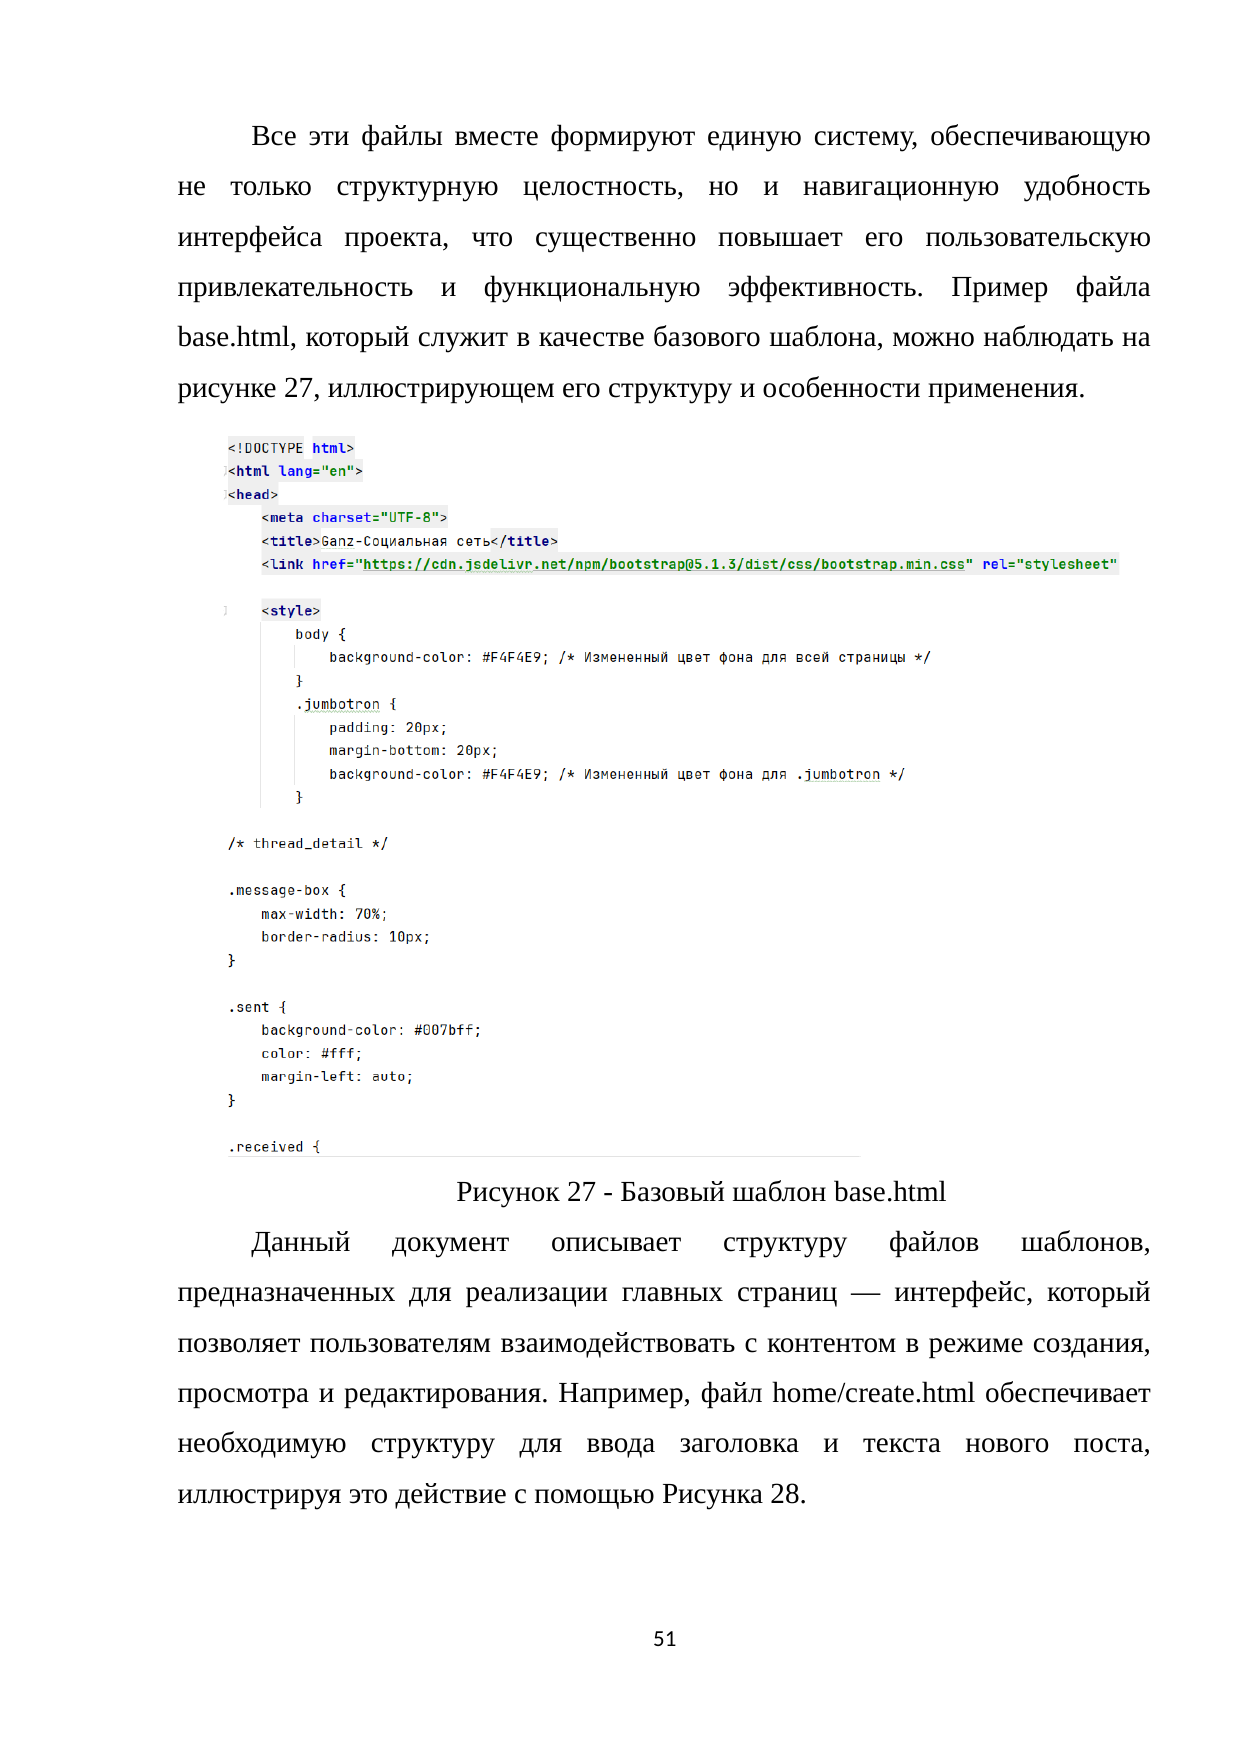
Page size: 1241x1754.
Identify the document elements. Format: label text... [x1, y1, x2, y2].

picture [223, 436, 1120, 1157]
text Все эти файлы вместе формируют единую систему, обеспечивающую не только структурную целостность, но и навигационную удобность интерфейса проекта, что существенно повышает его пользовательскую привлекательность и функциональную эффективность. Пример файла base.html, который служит в качестве базового шаблона, можно наблюдать на рисунке 27, иллюстрирующем его структуру и особенности применения. [177, 118, 1152, 403]
text Данный документ описывает структуру файлов шаблонов, предназначенных для реализации главных страниц — интерфейс, который позволяет пользователям взаимодействовать с контентом в режиме создания, просмотра и редактирования. Например, файл home/create.html обеспечивает необходимую структуру для ввода заголовка и текста нового поста, иллюстрируя это действие с помощью Рисунка 28. [177, 1224, 1152, 1509]
